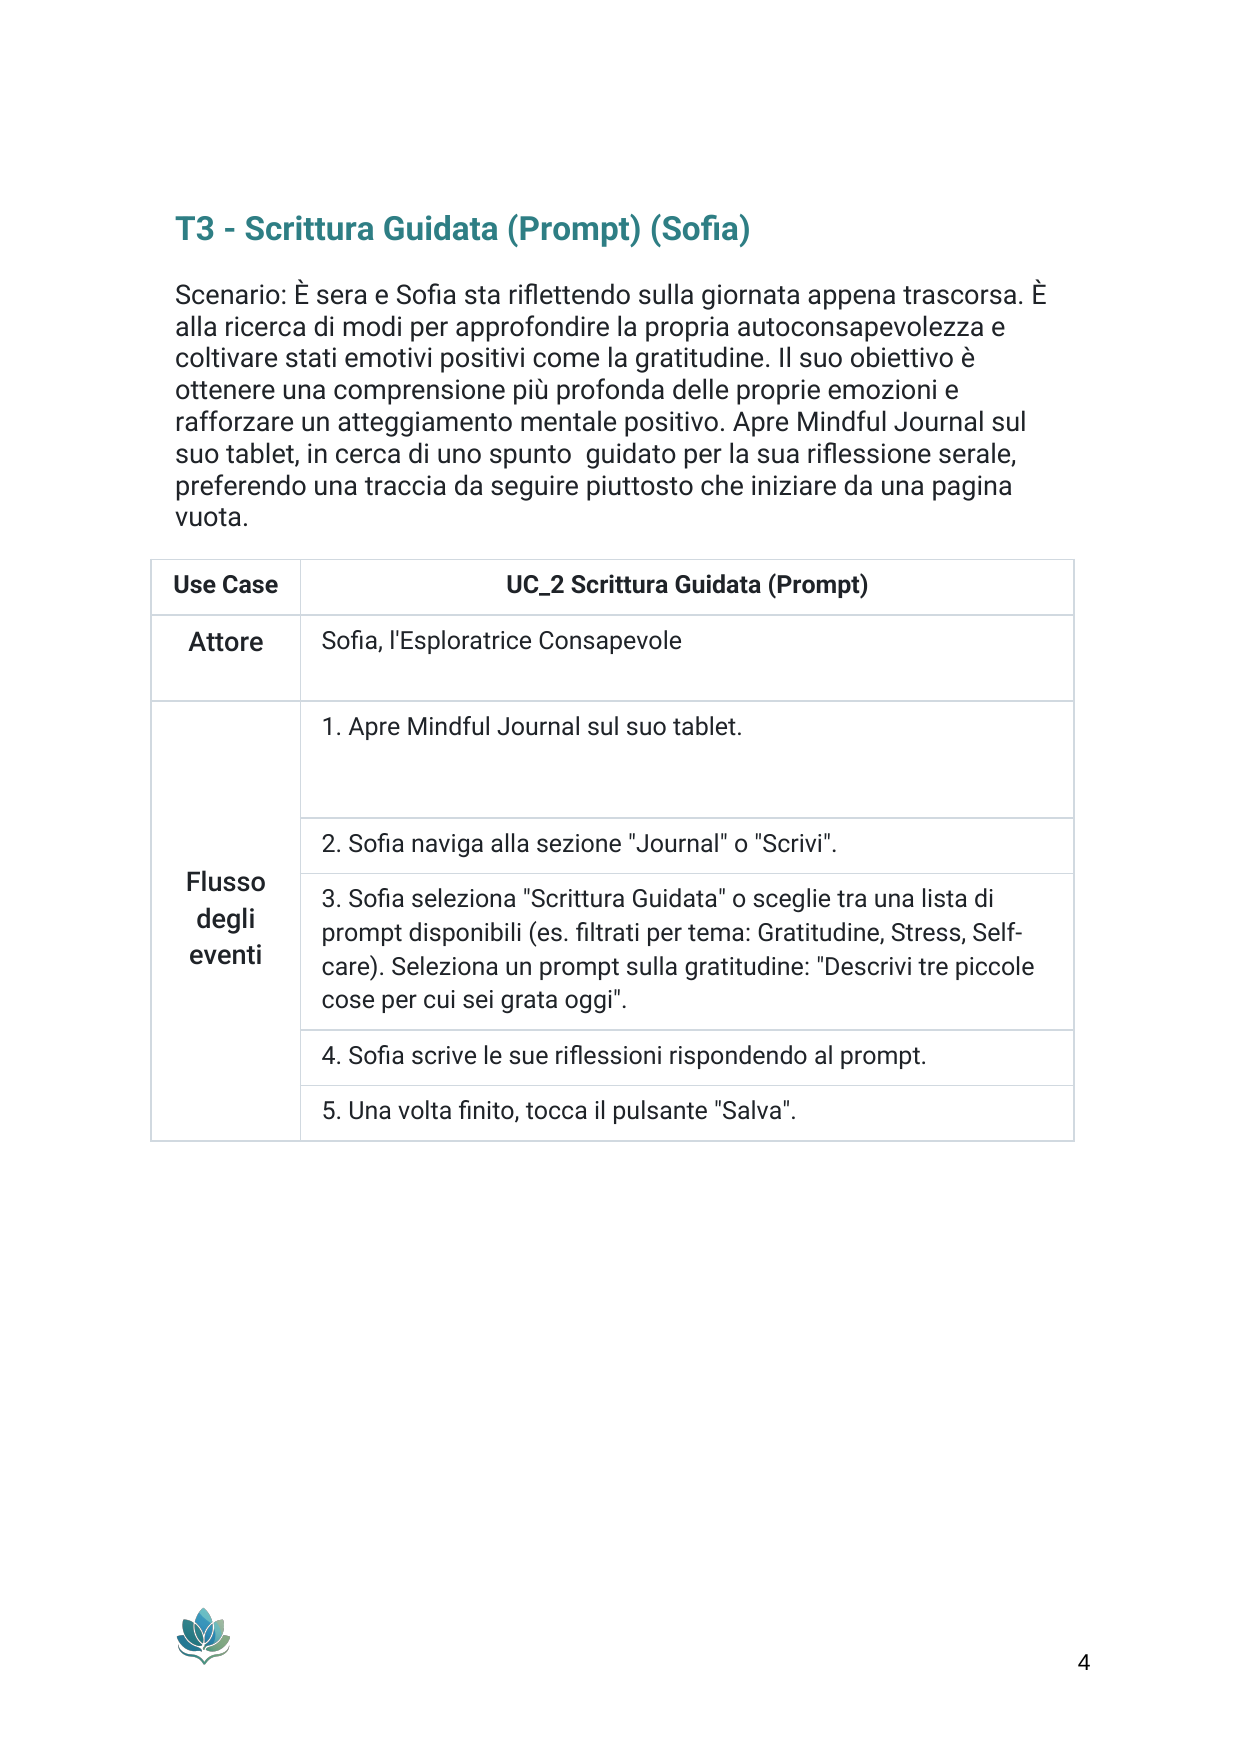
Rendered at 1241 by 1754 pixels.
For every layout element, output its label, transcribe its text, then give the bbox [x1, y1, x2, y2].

table_cell 1. Apre Mindful Journal sul suo tablet. [301, 702, 1073, 817]
table_header Use Case [152, 560, 300, 614]
subtitle T3 - Scrittura Guidata (Prompt) (Sofia) [175, 209, 1065, 248]
table_cell 5. Una volta finito, tocca il pulsante "Salva". [301, 1086, 1073, 1140]
table_cell 2. Sofia naviga alla sezione "Journal" o "Scrivi". [301, 819, 1073, 873]
table_cell 4. Sofia scrive le sue riflessioni rispondendo al prompt. [301, 1031, 1073, 1084]
table_cell 3. Sofia seleziona "Scrittura Guidata" o sceglie tra una lista di prompt disponibili (es. filtrati per tema: Gratitudine, Stress, Self-care). Seleziona un prompt sulla gratitudine: "Descrivi tre piccole cose per cui sei grata oggi". [301, 874, 1073, 1029]
table_cell Sofia, l'Esploratrice Consapevole [301, 616, 1073, 700]
table_header UC_2 Scrittura Guidata (Prompt) [301, 560, 1073, 614]
table_cell Flusso degli eventi [152, 702, 300, 1140]
picture [170, 1603, 237, 1671]
text Scenario: È sera e Sofia sta riflettendo sulla giornata appena trascorsa. È alla ricerca di modi per approfondire la propria autoconsapevolezza e coltivare stati emotivi positivi come la gratitudine. Il suo obiettivo è ottenere una comprensione più profonda delle proprie emozioni e rafforzare un atteggiamento mentale positivo. Apre Mindful Journal sul suo tablet, in cerca di uno spunto guidato per la sua riflessione serale, preferendo una traccia da seguire piuttosto che iniziare da una pagina vuota. [175, 279, 1065, 533]
table_cell Attore [152, 616, 300, 700]
